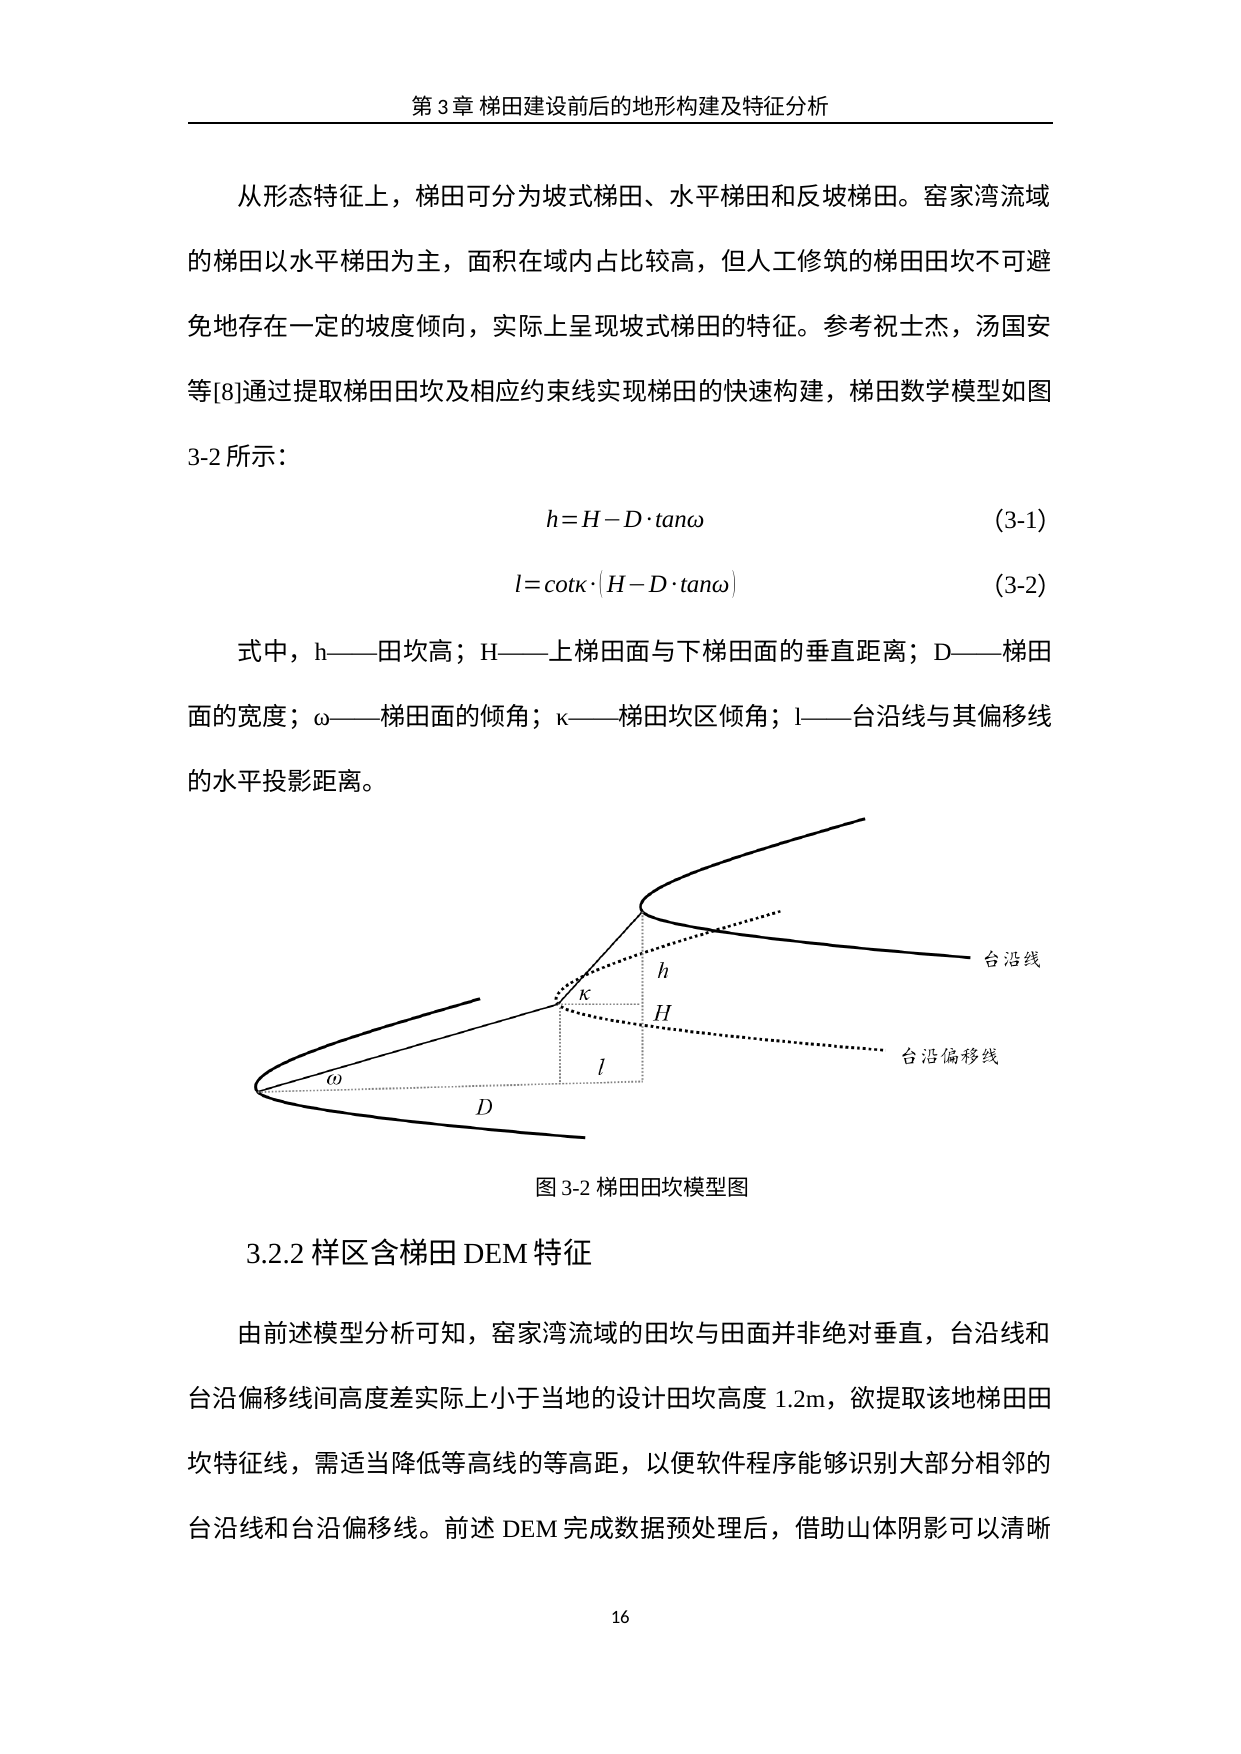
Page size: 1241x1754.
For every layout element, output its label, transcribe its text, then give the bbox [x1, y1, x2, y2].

text 从形态特征上，梯田可分为坡式梯田、水平梯田和反坡梯田。窑家湾流域的梯田以水平梯田为主，面积在域内占比较高，但人工修筑的梯田田坎不可避免地存在一定的坡度倾向，实际上呈现坡式梯田的特征。参考祝士杰，汤国安等[8]通过提取梯田田坎及相应约束线实现梯田的快速构建，梯田数学模型如图3-2所示： [187, 162, 1053, 487]
text 式中，h——田坎高；H——上梯田面与下梯田面的垂直距离；D——梯田面的宽度；ω——梯田面的倾角；κ——梯田坎区倾角；l——台沿线与其偏移线的水平投影距离。 [187, 617, 1053, 812]
text （3-1） [187, 487, 1053, 552]
text 图3-2 梯田田坎模型图 [187, 1169, 1053, 1202]
picture [242, 812, 1048, 1142]
text 3.2.2 样区含梯田DEM特征 [187, 1218, 1053, 1283]
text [187, 1299, 1053, 1559]
text （3-2） [187, 552, 1053, 617]
